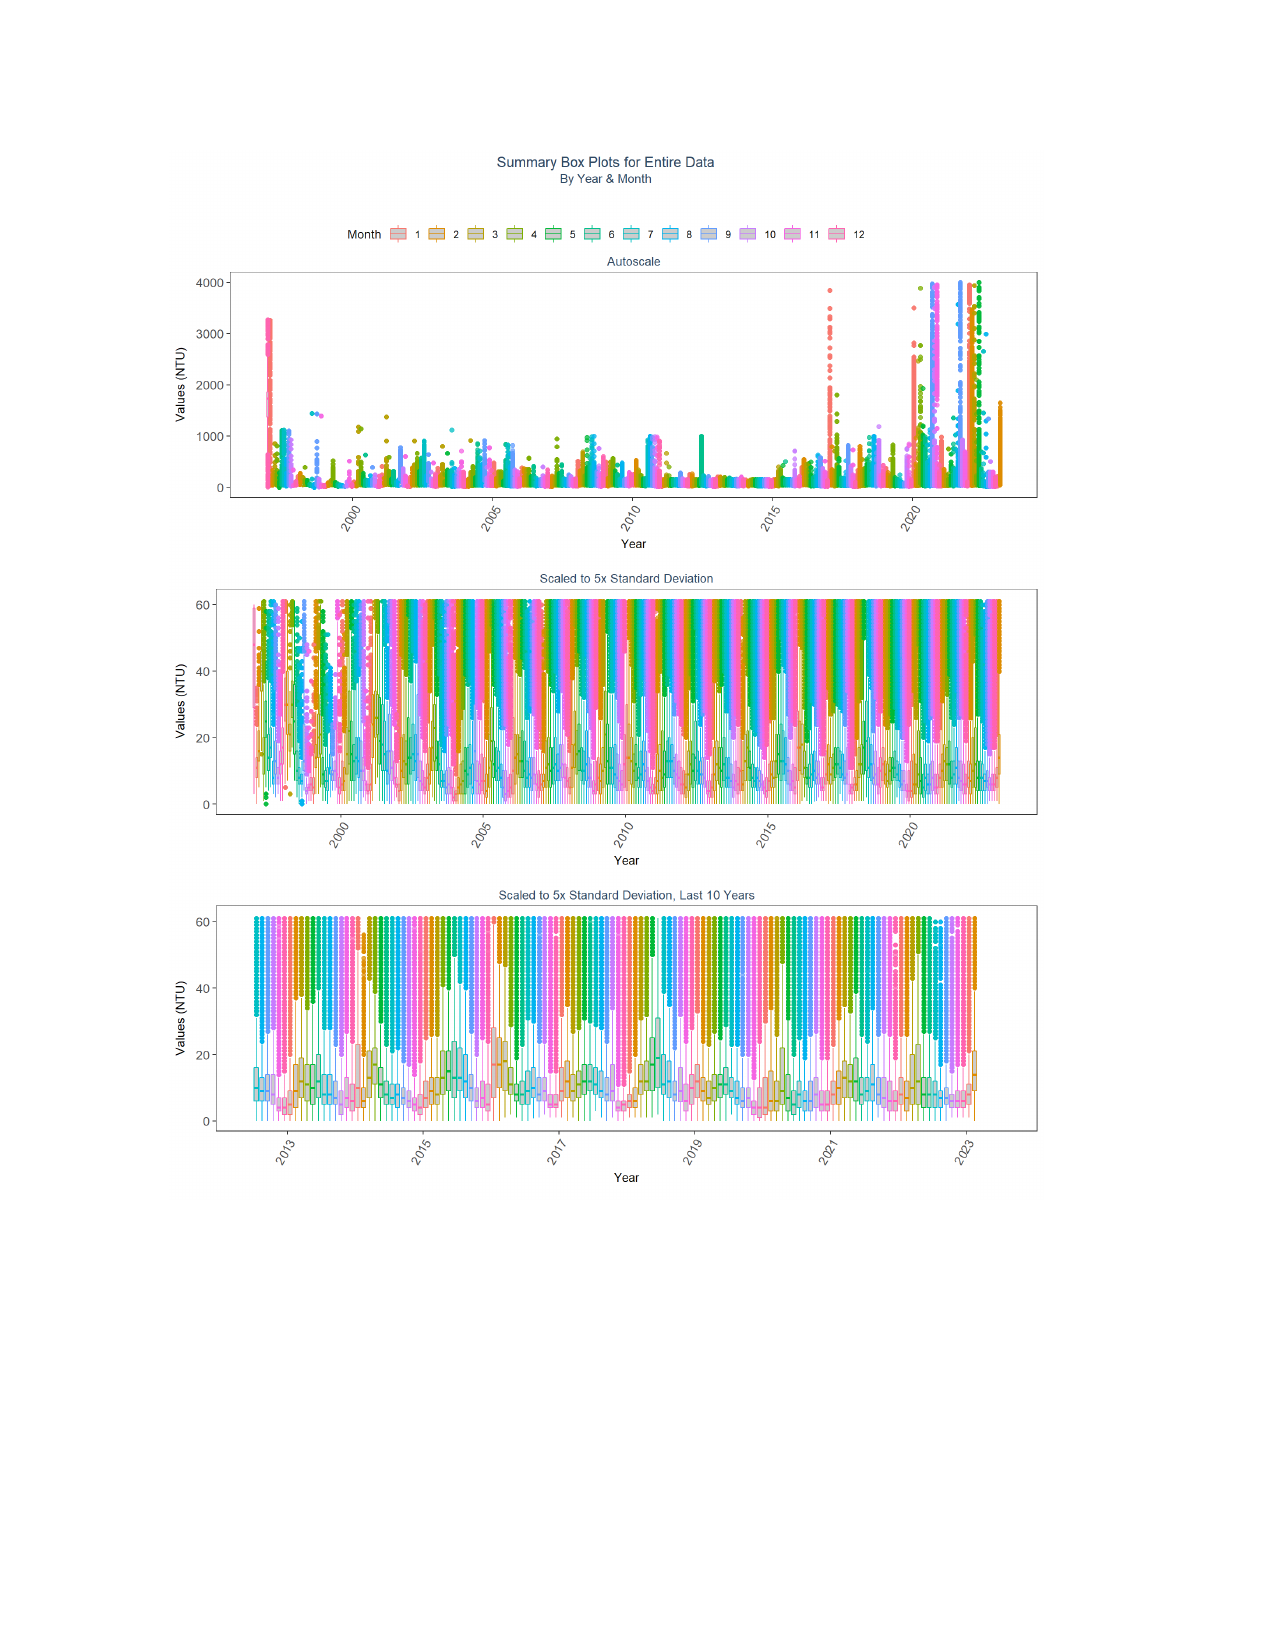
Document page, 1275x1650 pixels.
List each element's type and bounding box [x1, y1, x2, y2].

picture [168, 150, 1044, 1200]
